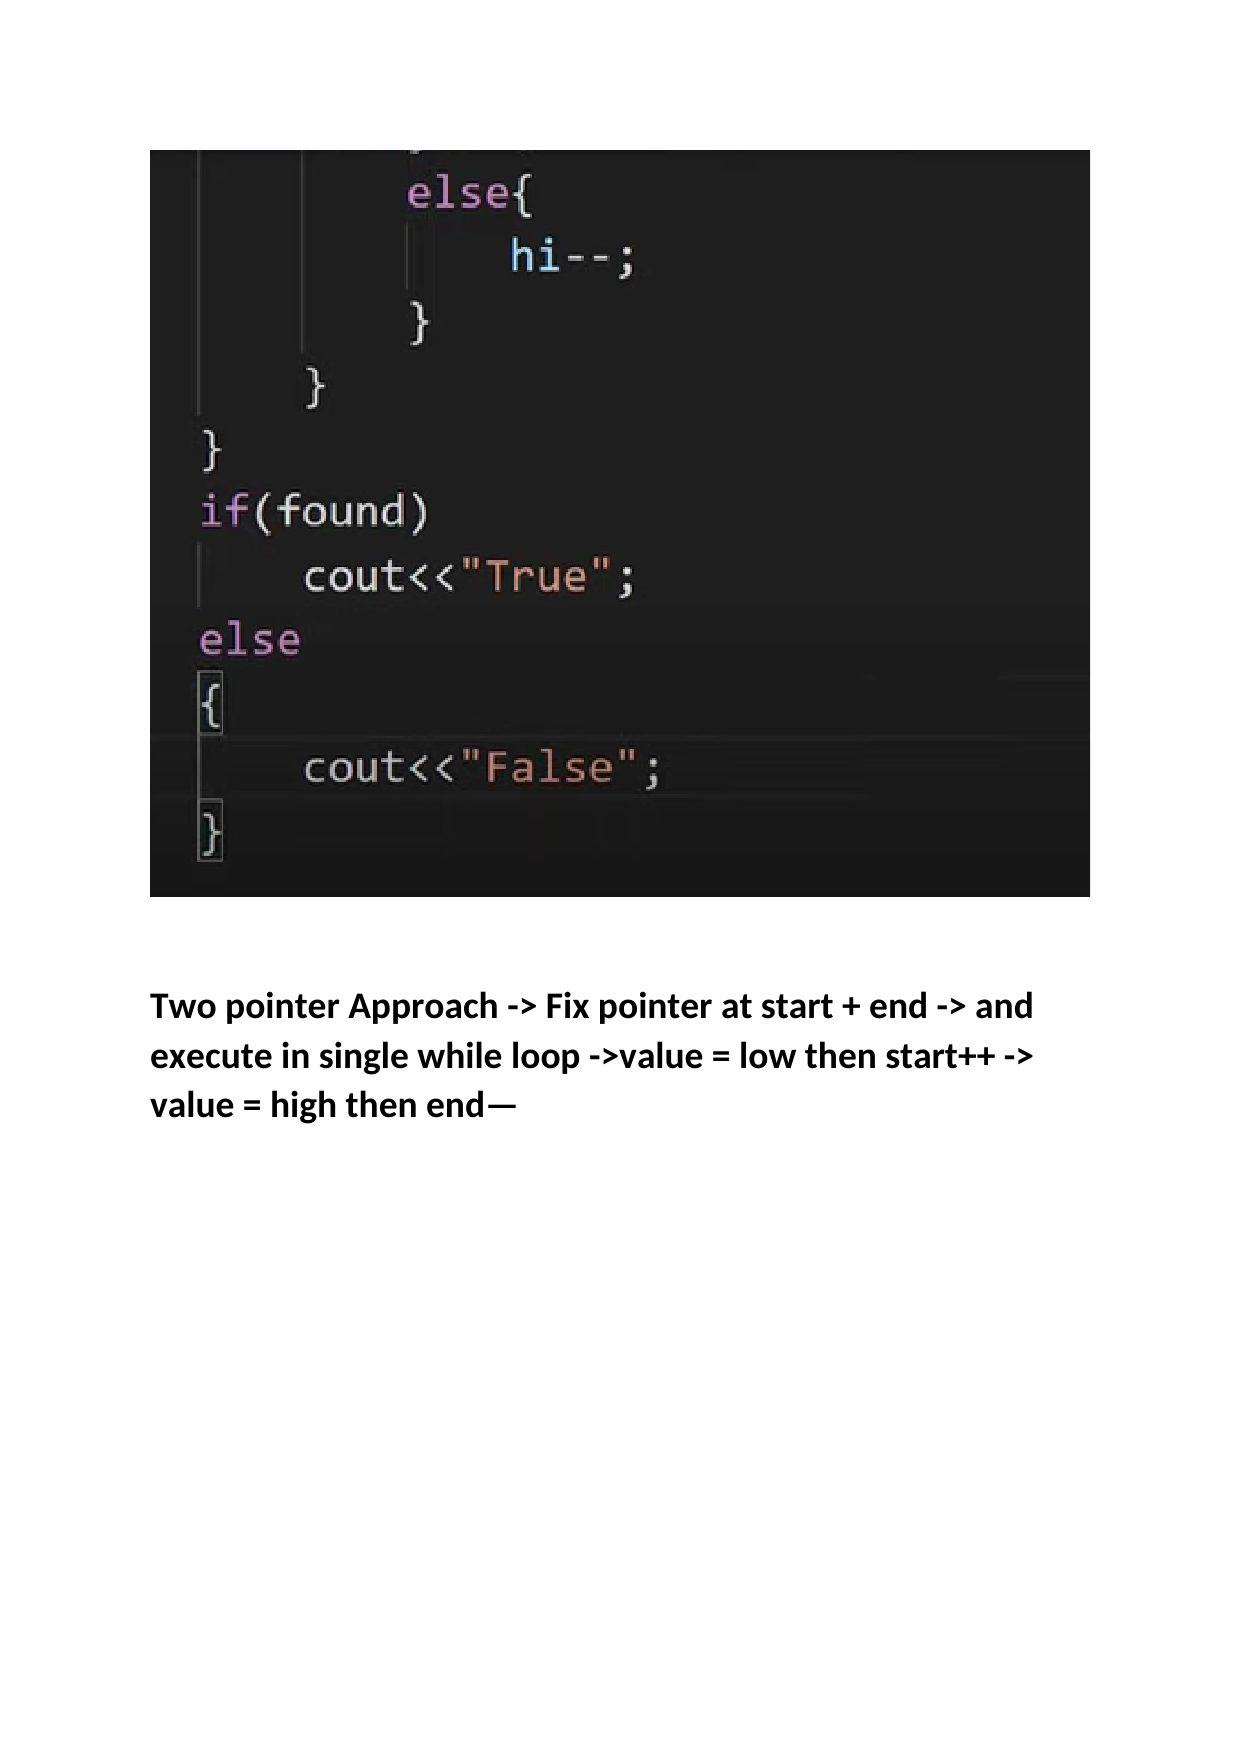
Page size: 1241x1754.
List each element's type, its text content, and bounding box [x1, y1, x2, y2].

text Two pointer Approach -> Fix pointer at start + end -> and execute in single while loop ->value = low then start++ -> value = high then end— [150, 982, 1090, 1127]
picture [150, 150, 1091, 897]
